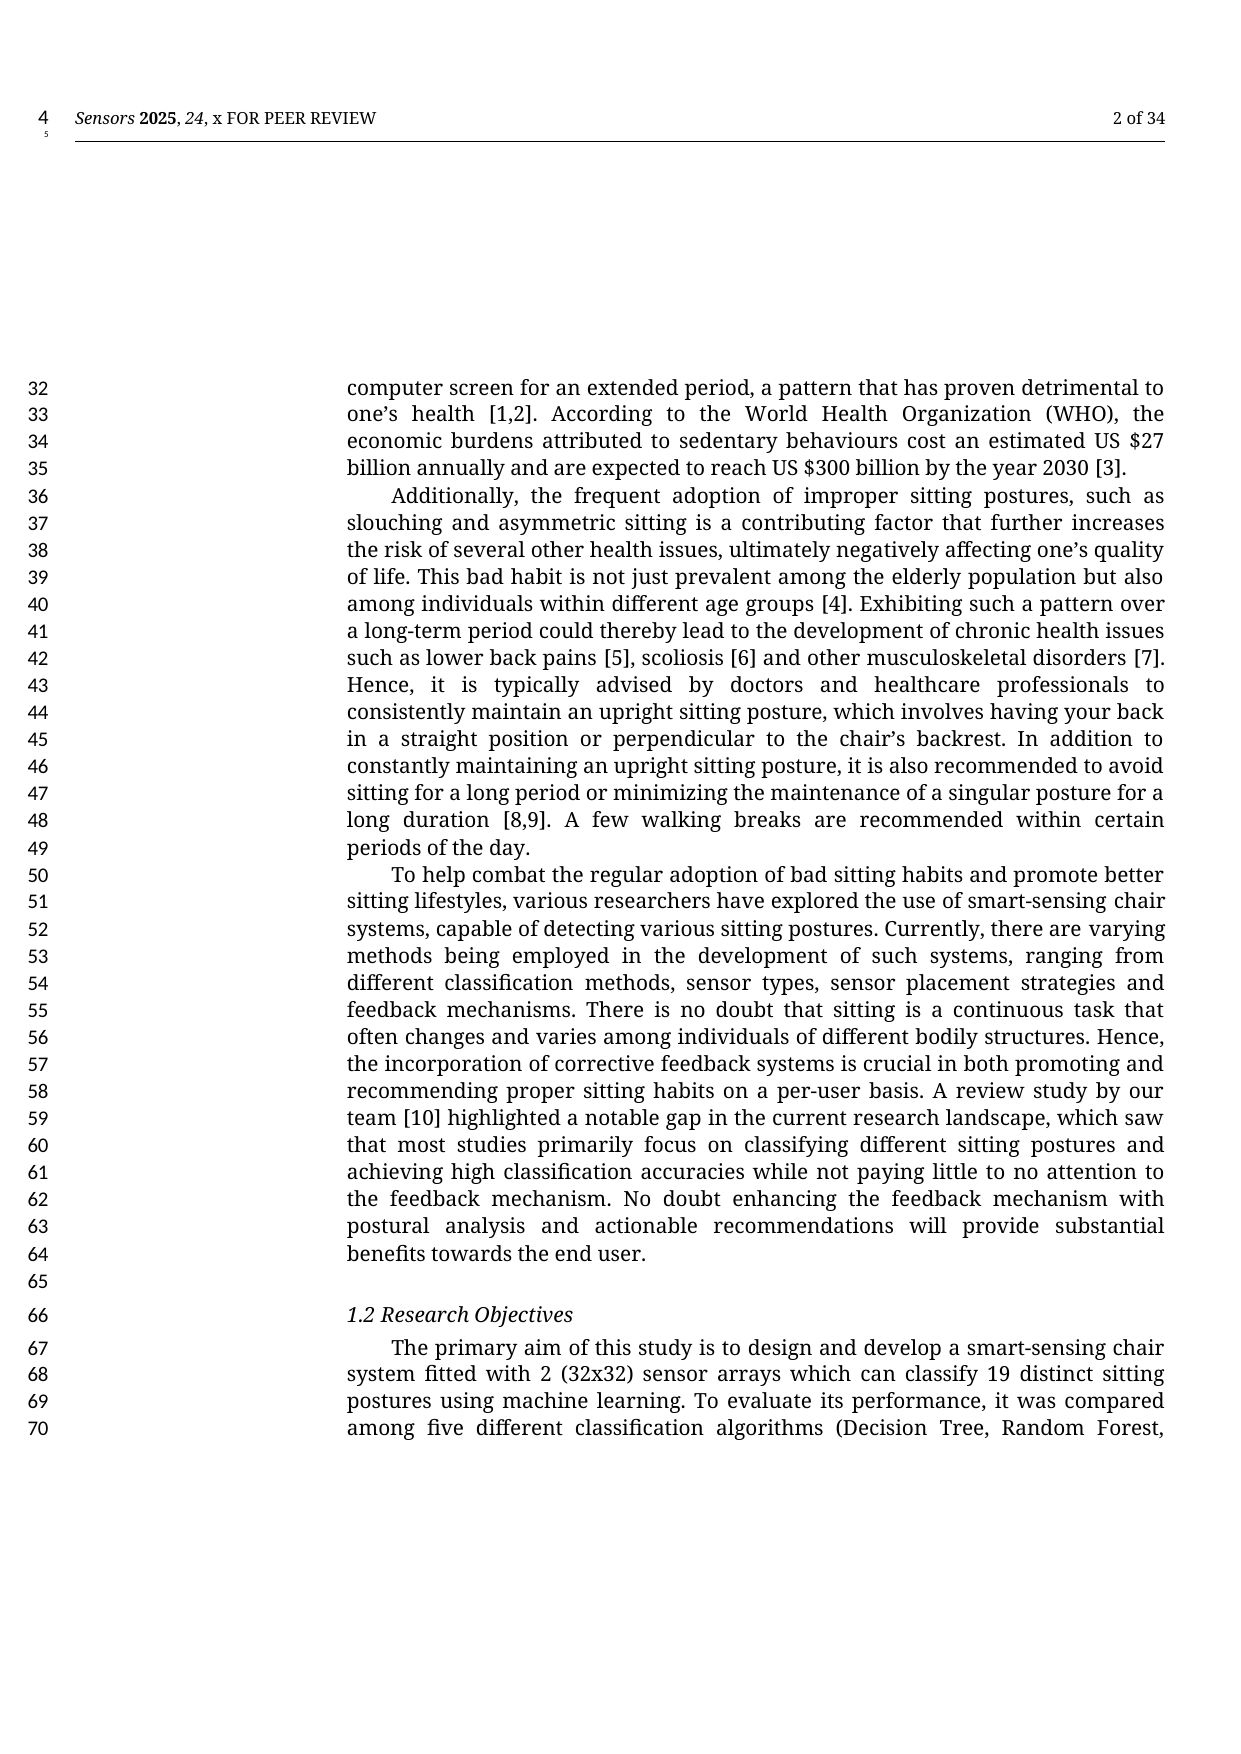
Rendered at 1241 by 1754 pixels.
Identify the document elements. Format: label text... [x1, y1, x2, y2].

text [347, 1334, 1165, 1442]
text To help combat the regular adoption of bad sitting habits and promote better sitting lifestyles, various researchers have explored the use of smart-sensing chair systems, capable of detecting various sitting postures. Currently, there are varying methods being employed in the development of such systems, ranging from different classification methods, sensor types, sensor placement strategies and feedback mechanisms. There is no doubt that sitting is a continuous task that often changes and varies among individuals of different bodily structures. Hence, the incorporation of corrective feedback systems is crucial in both promoting and recommending proper sitting habits on a per-user basis. A review study by our team [10] highlighted a notable gap in the current research landscape, which saw that most studies primarily focus on classifying different sitting postures and achieving high classification accuracies while not paying little to no attention to the feedback mechanism. No doubt enhancing the feedback mechanism with postural analysis and actionable recommendations will provide substantial benefits towards the end user. [347, 861, 1165, 1267]
text Additionally, the frequent adoption of improper sitting postures, such as slouching and asymmetric sitting is a contributing factor that further increases the risk of several other health issues, ultimately negatively affecting one’s quality of life. This bad habit is not just prevalent among the elderly population but also among individuals within different age groups [4]. Exhibiting such a pattern over a long-term period could thereby lead to the development of chronic health issues such as lower back pains [5], scoliosis [6] and other musculoskeletal disorders [7]. Hence, it is typically advised by doctors and healthcare professionals to consistently maintain an upright sitting posture, which involves having your back in a straight position or perpendicular to the chair’s backrest. In addition to constantly maintaining an upright sitting posture, it is also recommended to avoid sitting for a long period or minimizing the maintenance of a singular posture for a long duration [8,9]. A few walking breaks are recommended within certain periods of the day. [347, 482, 1165, 861]
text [347, 374, 1165, 482]
subtitle 1.2 Research Objectives [347, 1300, 1165, 1327]
